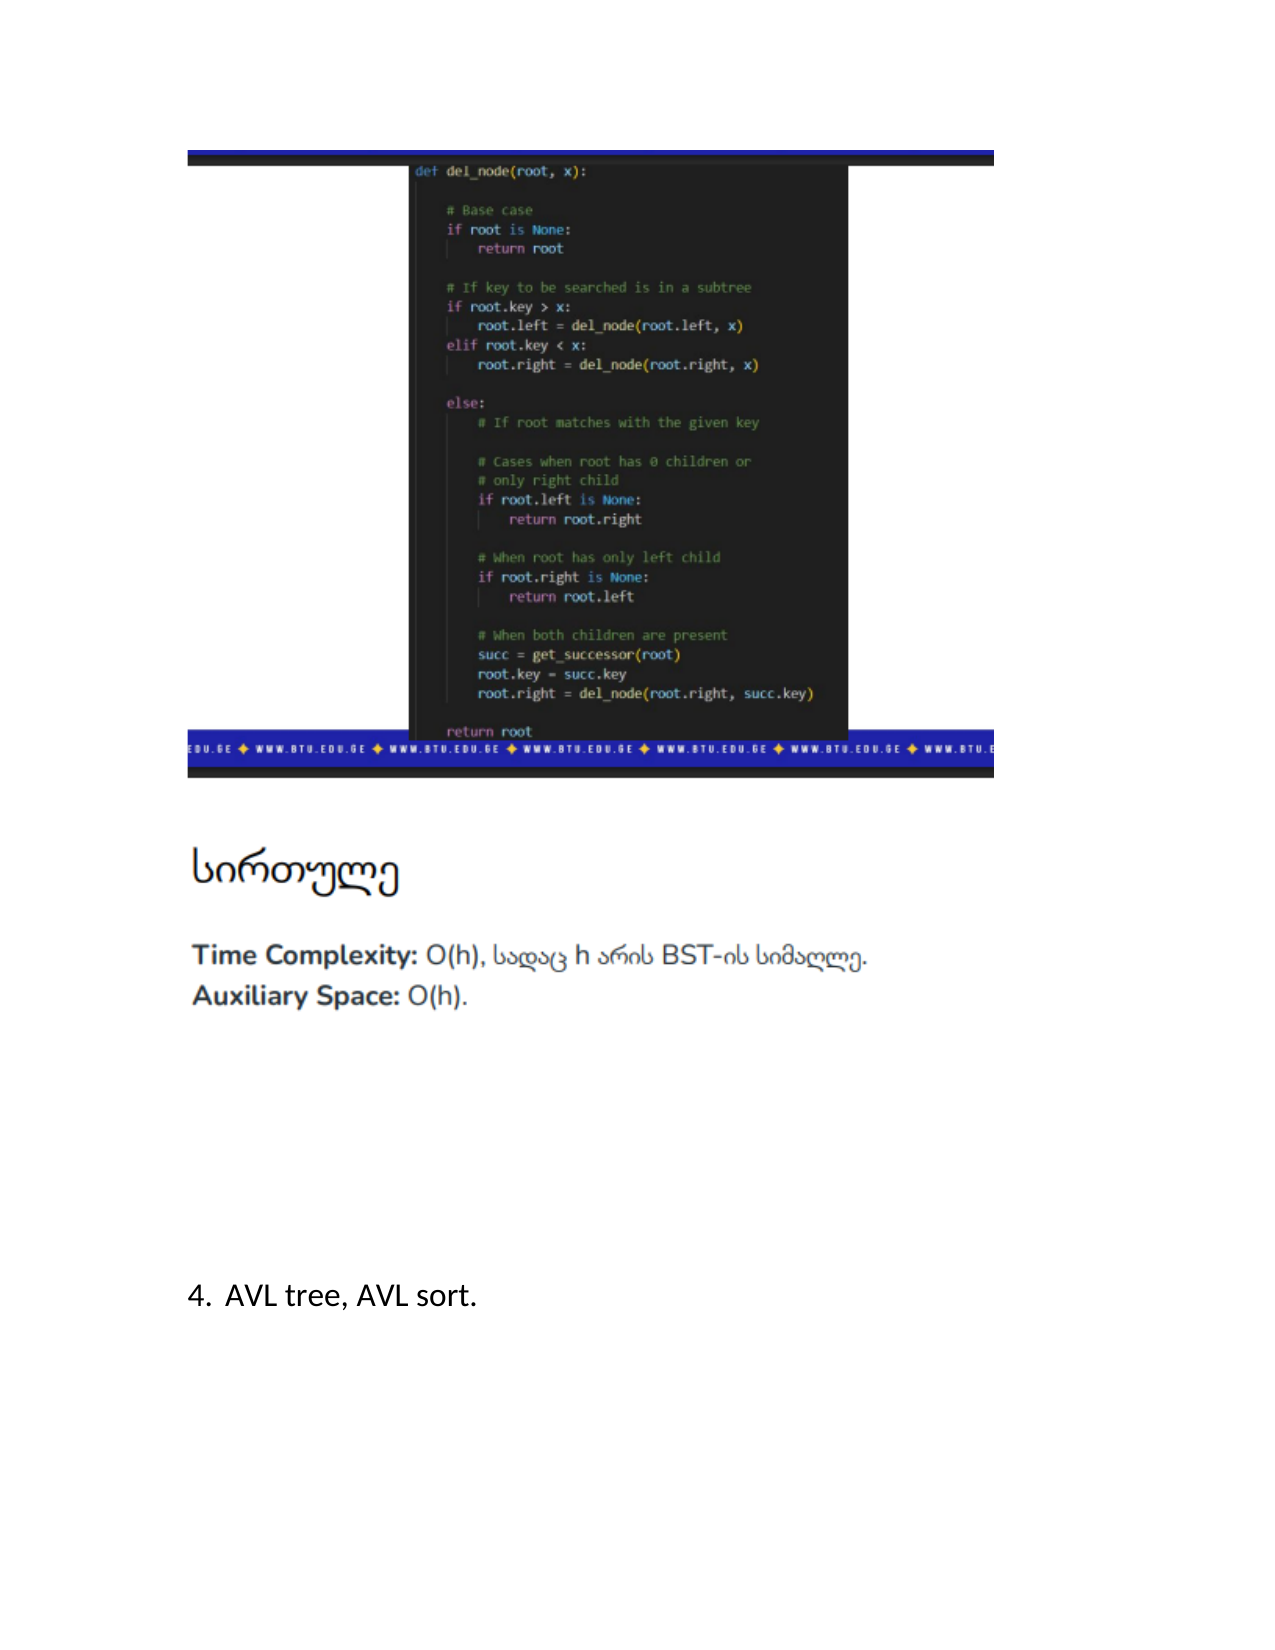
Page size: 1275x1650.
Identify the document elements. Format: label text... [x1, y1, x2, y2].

picture [187, 150, 994, 1013]
list AVL tree, AVL sort. [187, 1274, 1125, 1315]
